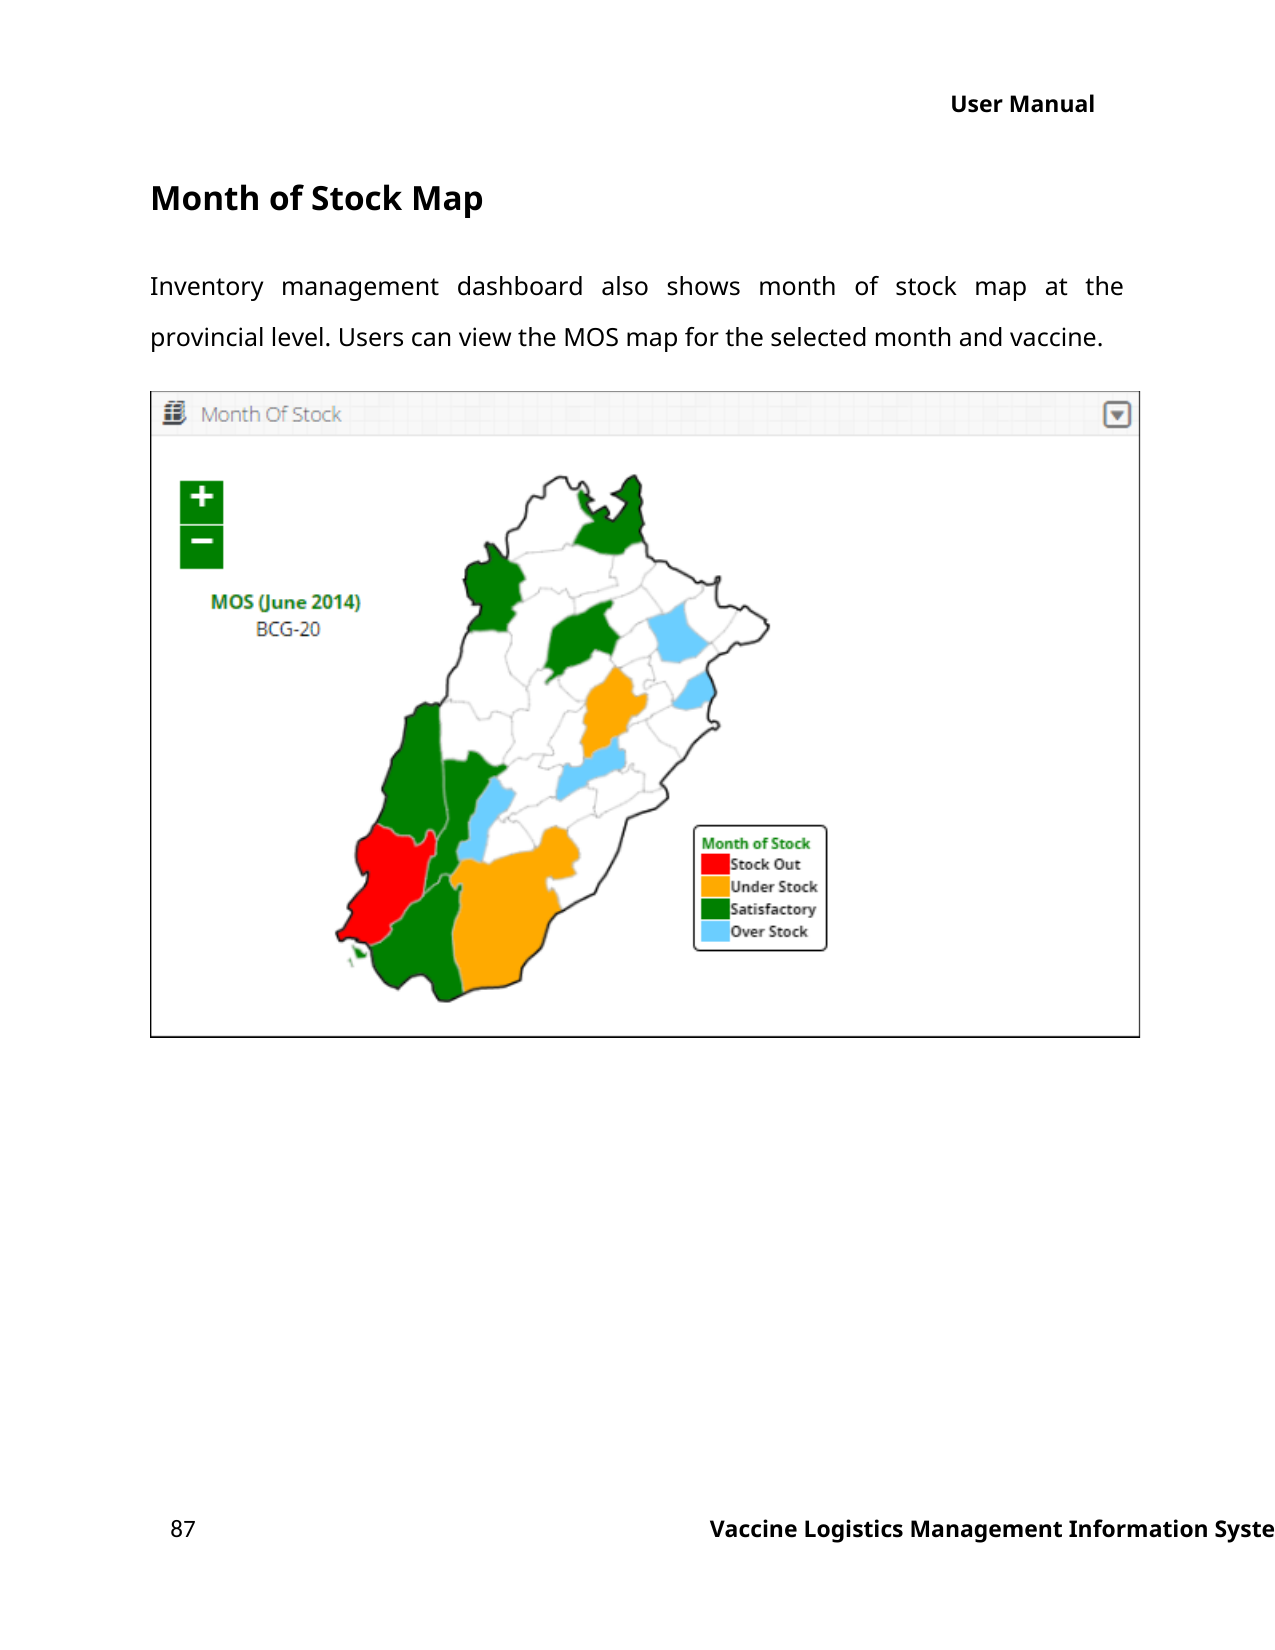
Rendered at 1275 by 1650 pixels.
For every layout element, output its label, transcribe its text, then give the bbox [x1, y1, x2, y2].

text Month of Stock Map [150, 175, 1125, 220]
text Inventory management dashboard also shows month of stock map at the provincial level. Users can view the MOS map for the selected month and vaccine. [150, 268, 1125, 353]
picture [150, 391, 1141, 1038]
